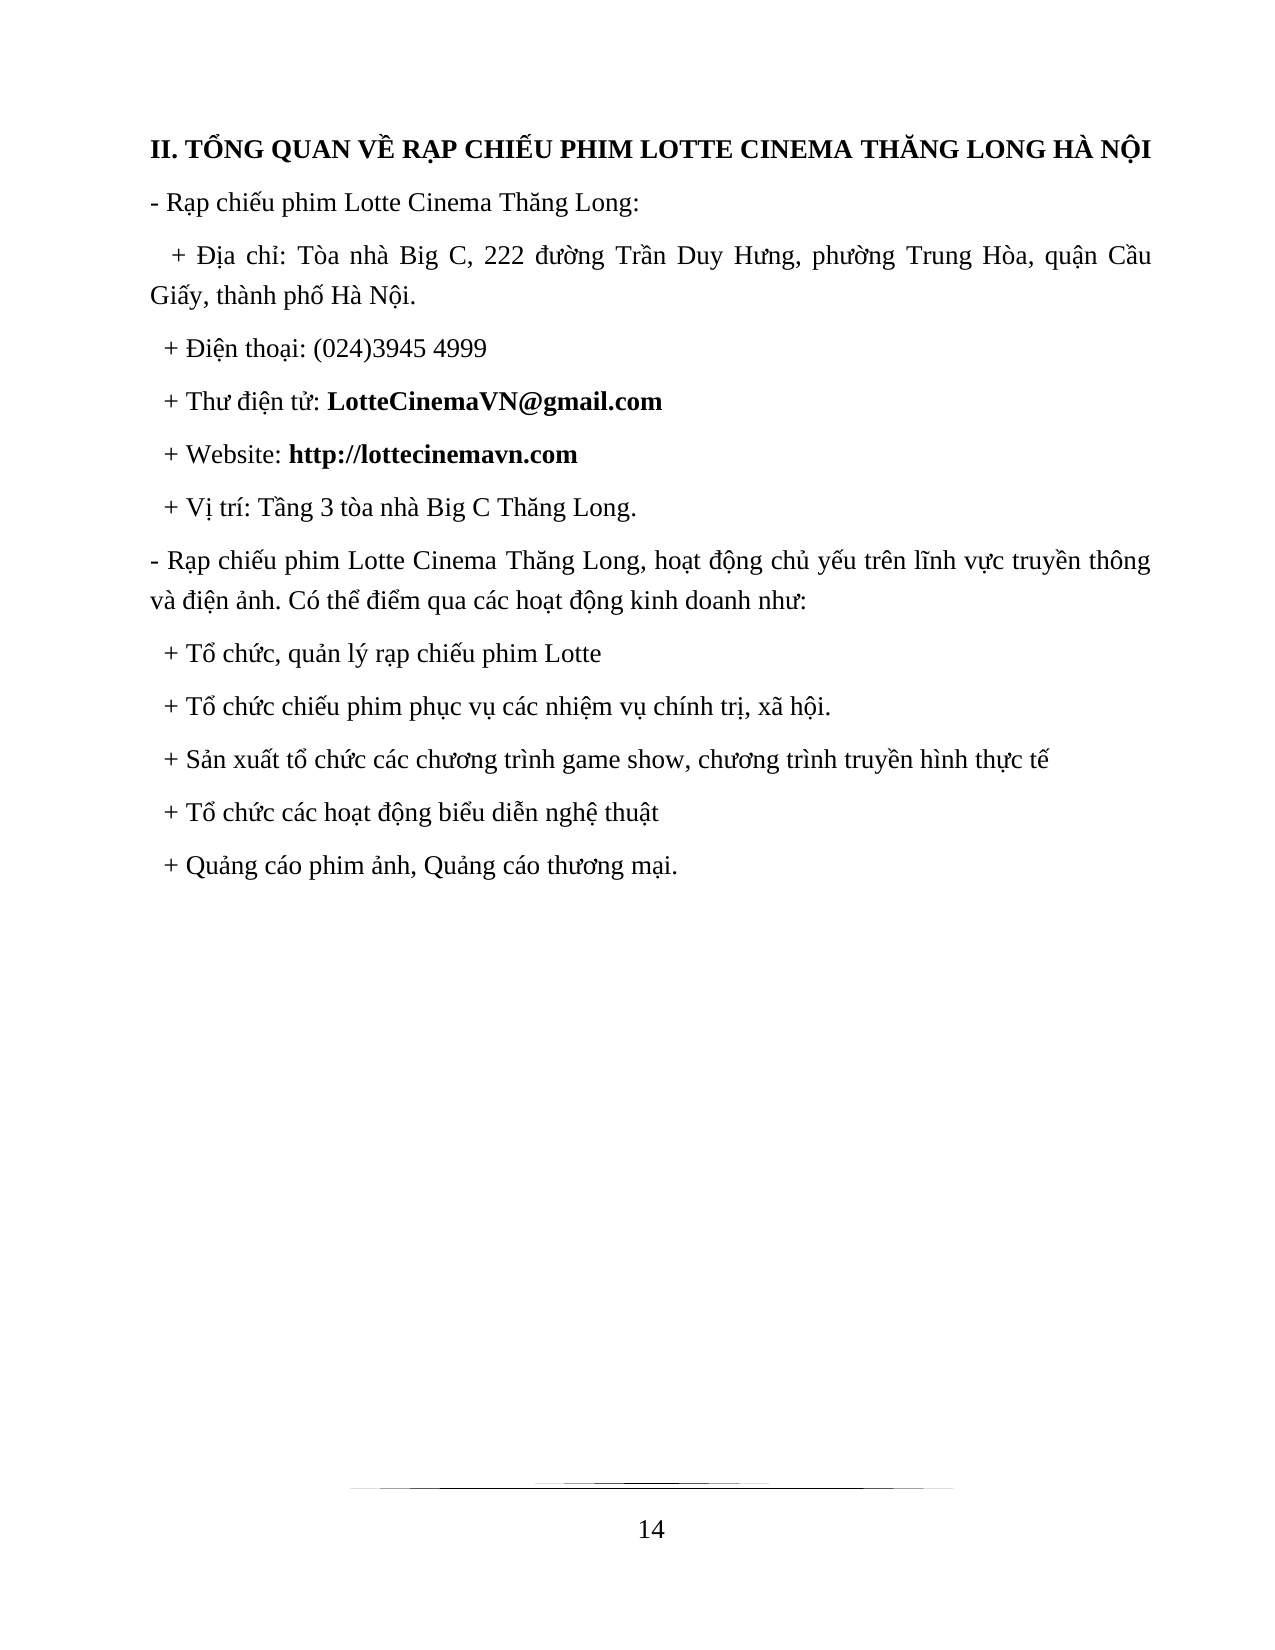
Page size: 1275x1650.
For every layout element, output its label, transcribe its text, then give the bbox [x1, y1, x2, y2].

text - Rạp chiếu phim Lotte Cinema Thăng Long, hoạt động chủ yếu trên lĩnh vực truyền thông và điện ảnh. Có thể điểm qua các hoạt động kinh doanh như: [150, 544, 1152, 615]
text - Rạp chiếu phim Lotte Cinema Thăng Long: [150, 186, 1152, 217]
text + Tổ chức, quản lý rạp chiếu phim Lotte [150, 637, 1152, 668]
text + Website: http://lottecinemavn.com [150, 438, 1152, 469]
text + Tổ chức chiếu phim phục vụ các nhiệm vụ chính trị, xã hội. [150, 690, 1152, 721]
subtitle II. TỔNG QUAN VỀ RẠP CHIẾU PHIM LOTTE CINEMA THĂNG LONG HÀ NỘI [150, 133, 1152, 164]
text + Điện thoại: (024)3945 4999 [150, 332, 1152, 363]
text + Tổ chức các hoạt động biểu diễn nghệ thuật [150, 796, 1152, 827]
text + Địa chỉ: Tòa nhà Big C, 222 đường Trần Duy Hưng, phường Trung Hòa, quận Cầu Giấy, thành phố Hà Nội. [150, 239, 1152, 310]
text + Vị trí: Tầng 3 tòa nhà Big C Thăng Long. [150, 491, 1152, 522]
text + Quảng cáo phim ảnh, Quảng cáo thương mại. [150, 849, 1152, 880]
text + Thư điện tử: LotteCinemaVN@gmail.com [150, 385, 1152, 416]
text + Sản xuất tổ chức các chương trình game show, chương trình truyền hình thực tế [150, 743, 1152, 774]
